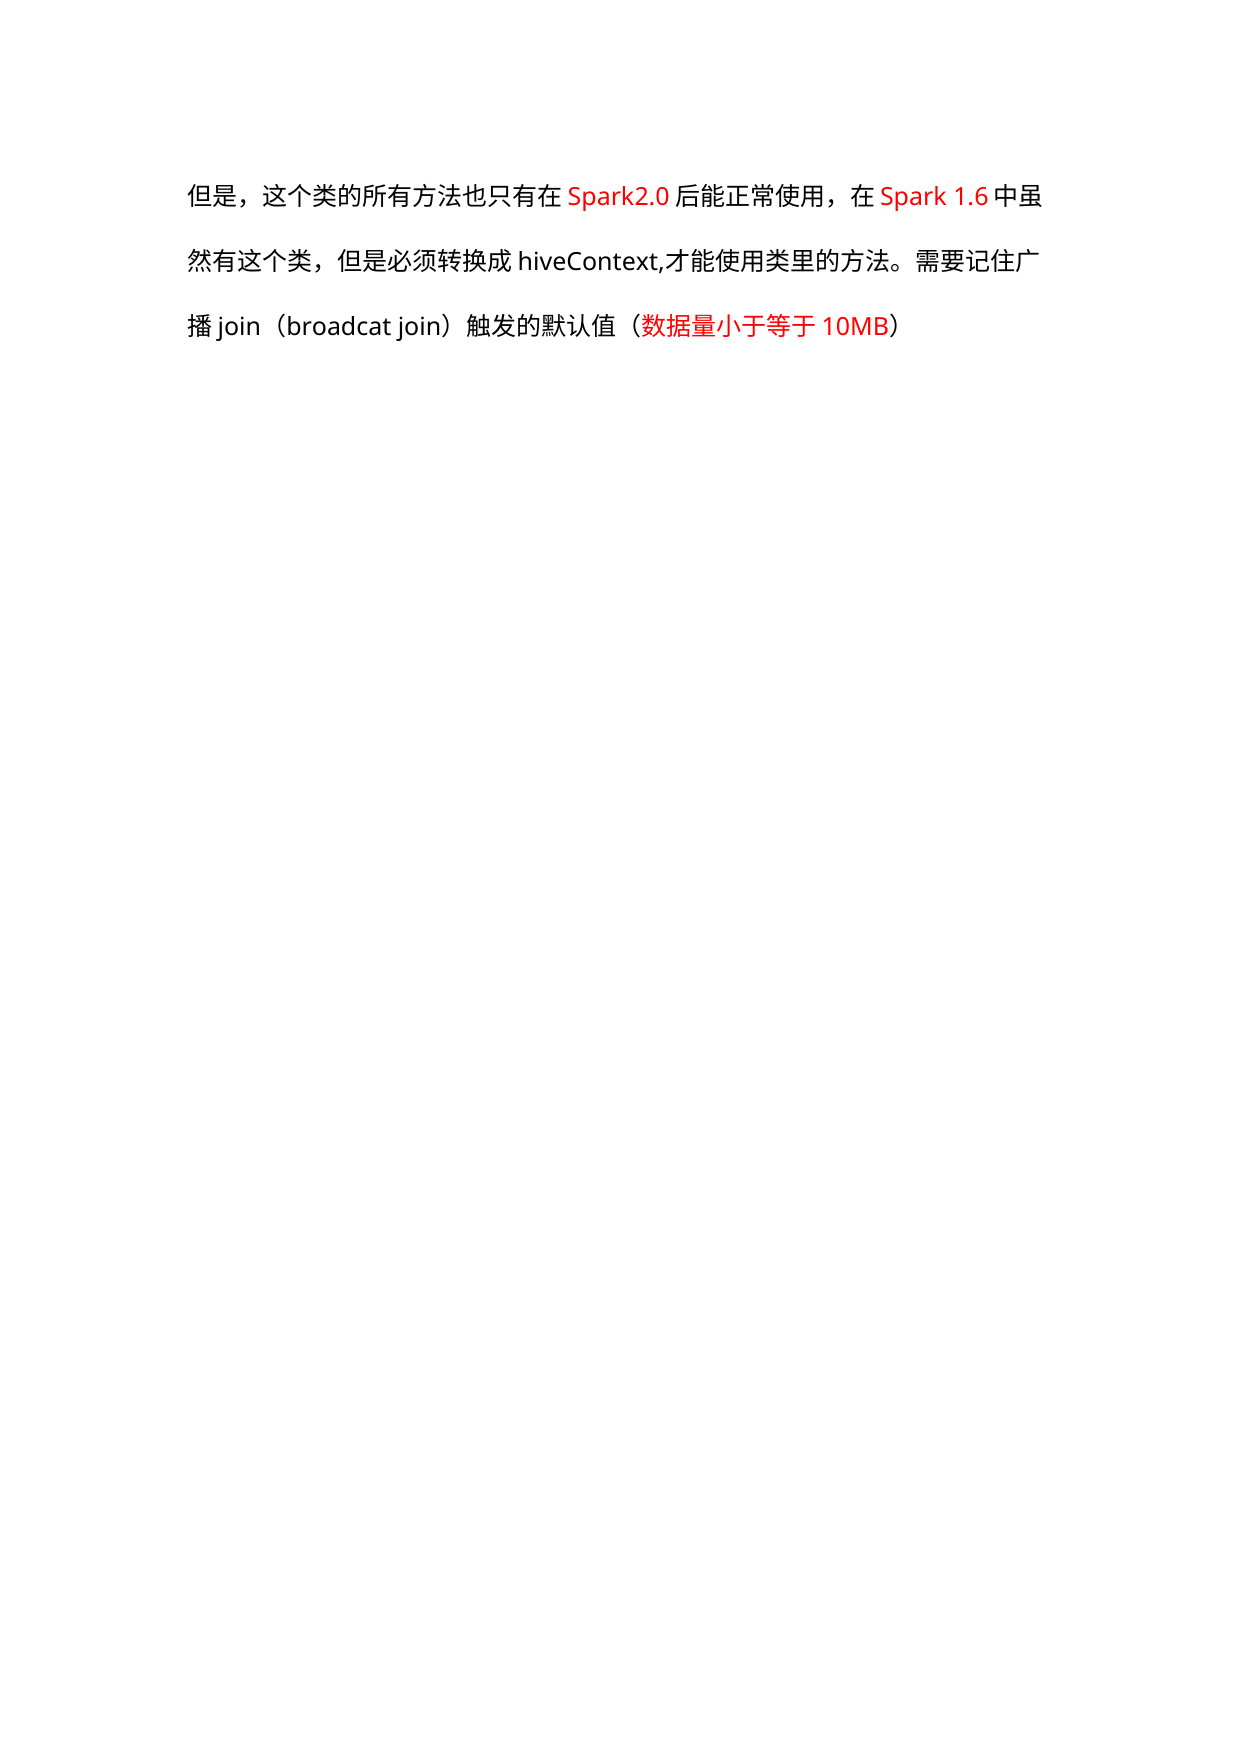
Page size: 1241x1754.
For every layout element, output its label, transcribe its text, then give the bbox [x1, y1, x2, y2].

text 但是，这个类的所有方法也只有在Spark2.0后能正常使用，在Spark 1.6中虽然有这个类，但是必须转换成hiveContext,才能使用类里的方法。需要记住广播join（broadcat join）触发的默认值（数据量小于等于10MB） [187, 162, 1053, 357]
